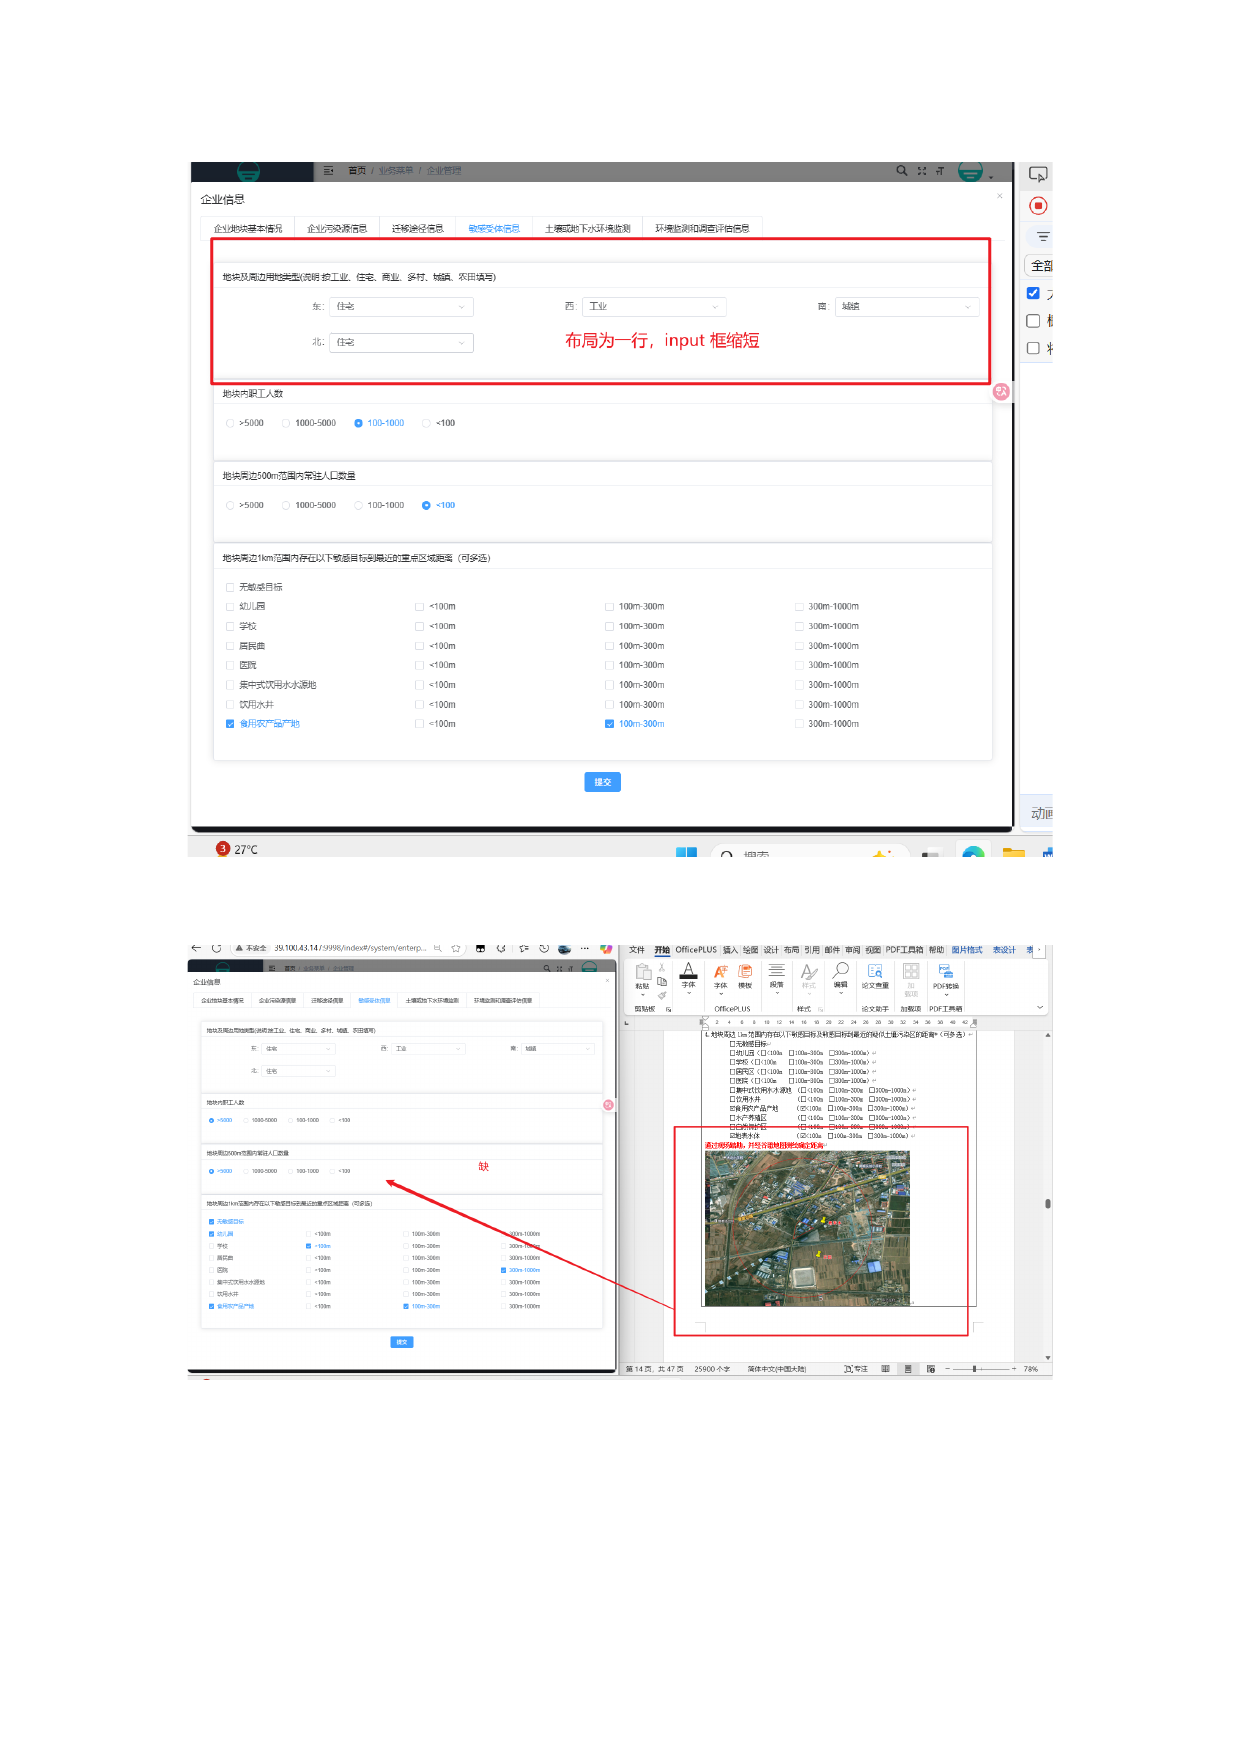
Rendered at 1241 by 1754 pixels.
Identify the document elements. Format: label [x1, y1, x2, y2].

picture [187, 945, 1053, 1380]
picture [187, 162, 1053, 857]
